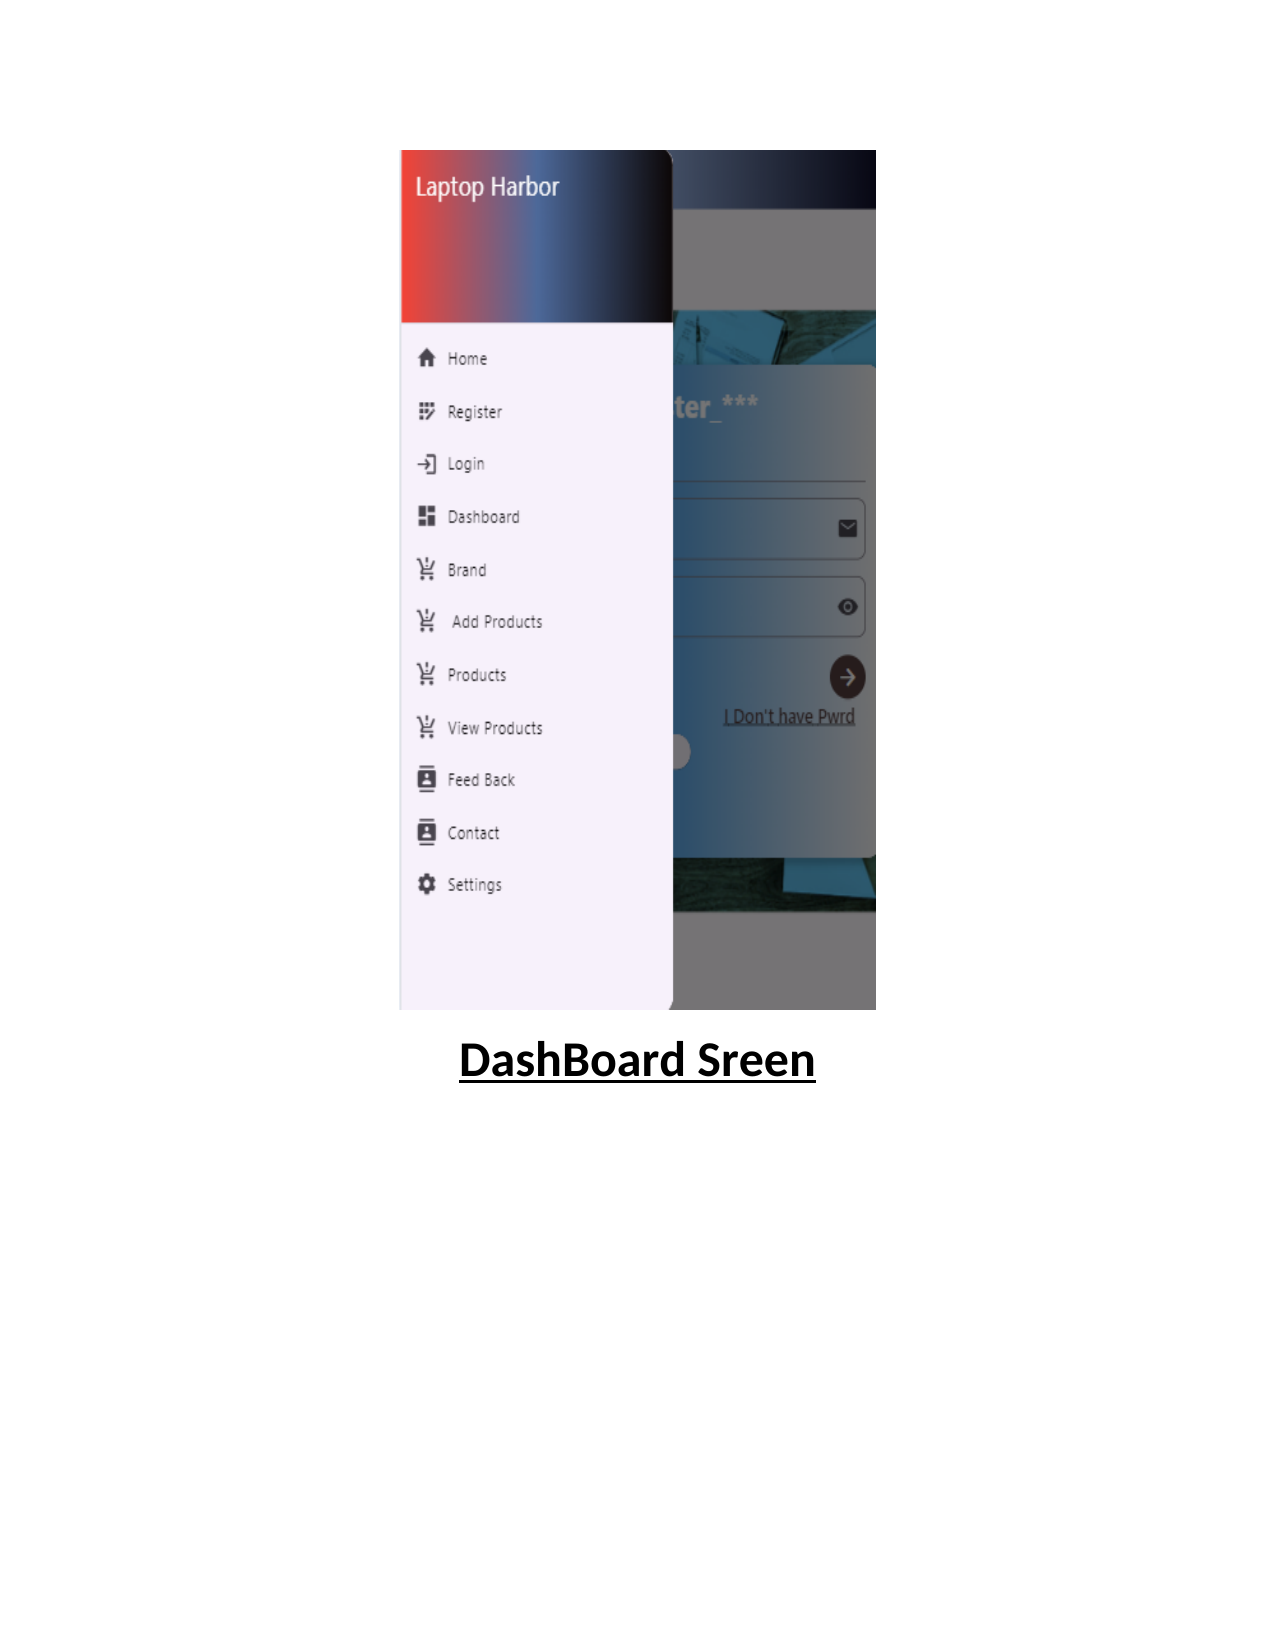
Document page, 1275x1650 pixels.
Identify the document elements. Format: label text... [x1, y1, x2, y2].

picture [399, 150, 876, 1010]
text DashBoard Sreen [150, 1028, 1125, 1089]
